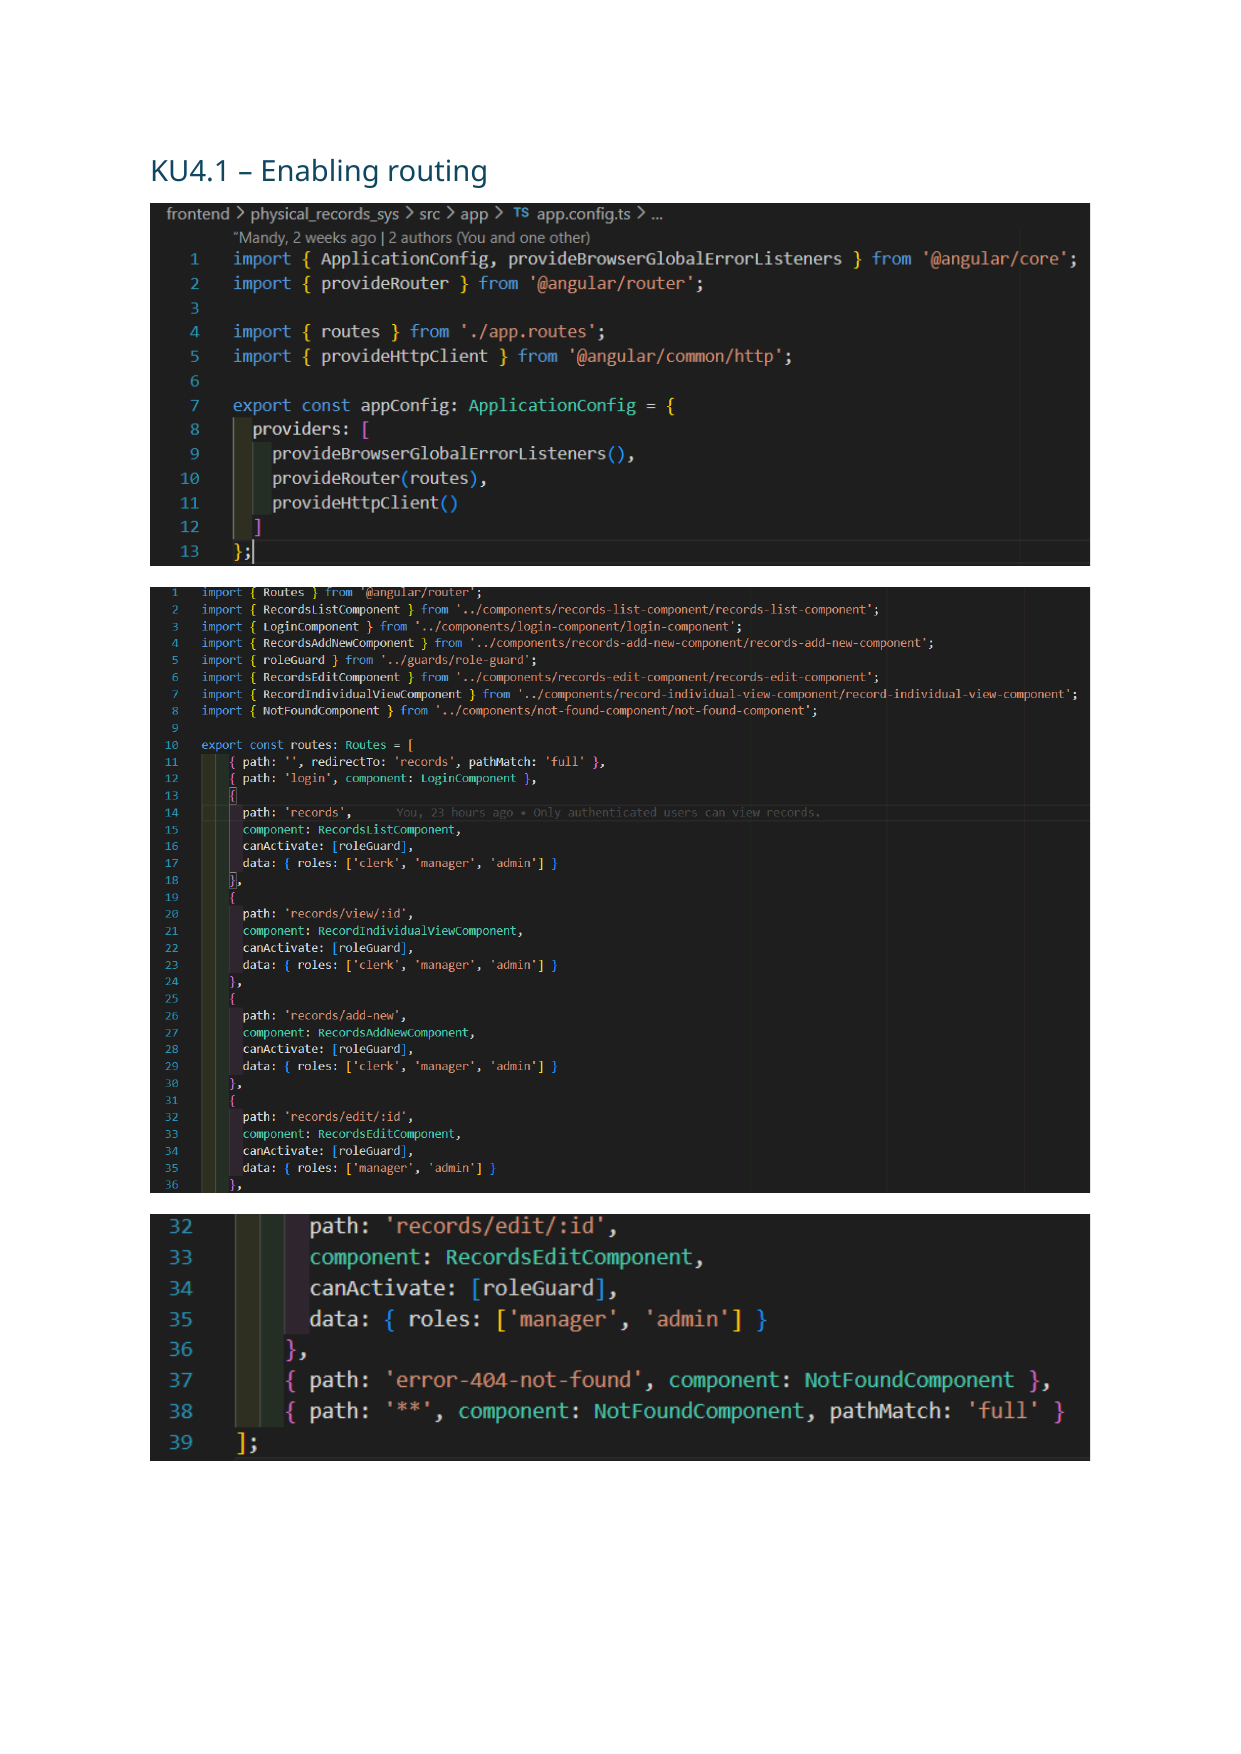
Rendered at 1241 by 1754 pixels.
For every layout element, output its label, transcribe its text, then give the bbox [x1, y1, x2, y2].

subtitle KU4.1 – Enabling routing [150, 150, 1090, 190]
picture [150, 1214, 1091, 1461]
picture [150, 587, 1091, 1193]
picture [150, 203, 1091, 566]
